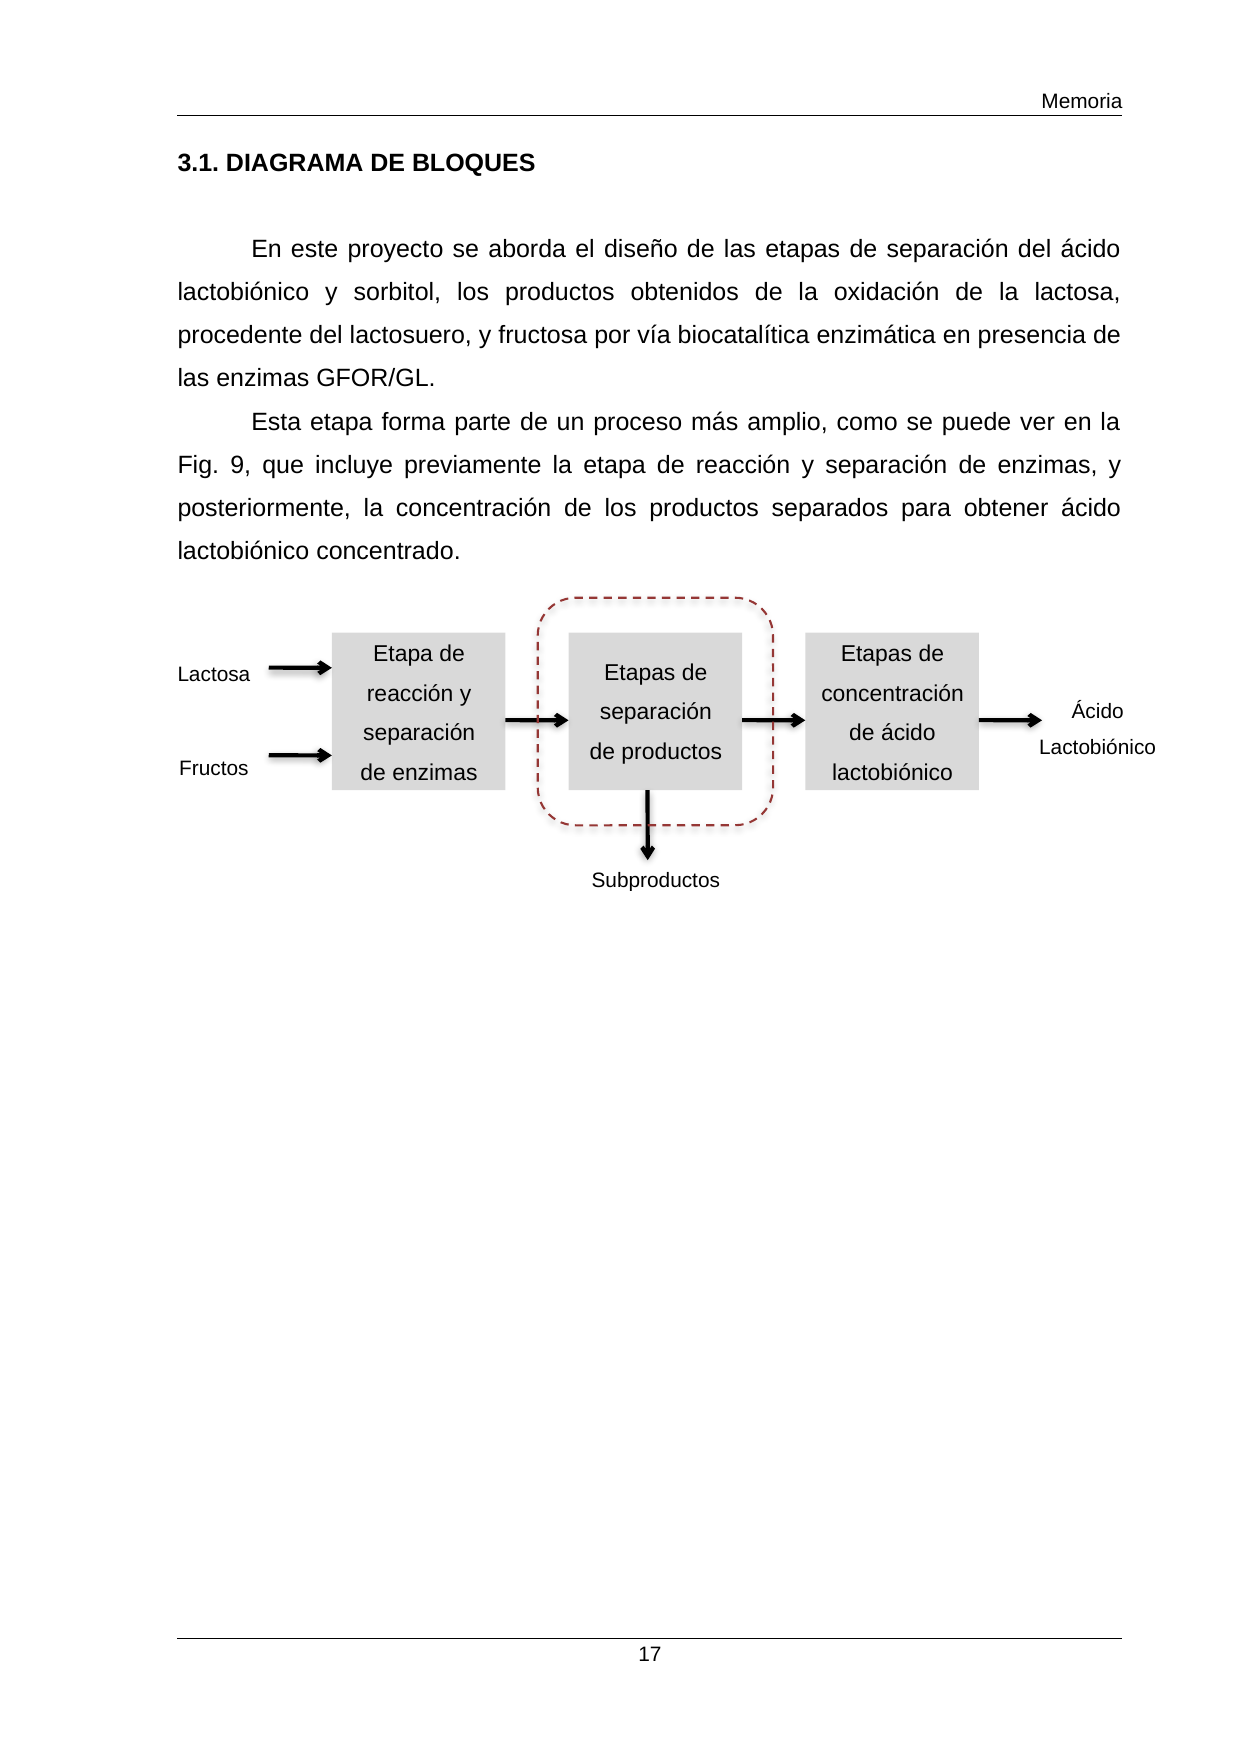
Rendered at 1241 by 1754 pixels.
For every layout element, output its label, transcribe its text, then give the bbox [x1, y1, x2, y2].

text En este proyecto se aborda el diseño de las etapas de separación del ácido lactobiónico y sorbitol, los productos obtenidos de la oxidación de la lactosa, procedente del lactosuero, y fructosa por vía biocatalítica enzimática en presencia de las enzimas GFOR/GL. [177, 234, 1122, 392]
text Esta etapa forma parte de un proceso más amplio, como se puede ver en la Fig. 9, que incluye previamente la etapa de reacción y separación de enzimas, y posteriormente, la concentración de los productos separados para obtener ácido lactobiónico concentrado. [177, 406, 1122, 564]
text 3.1. DIAGRAMA DE BLOQUES [177, 148, 1122, 176]
